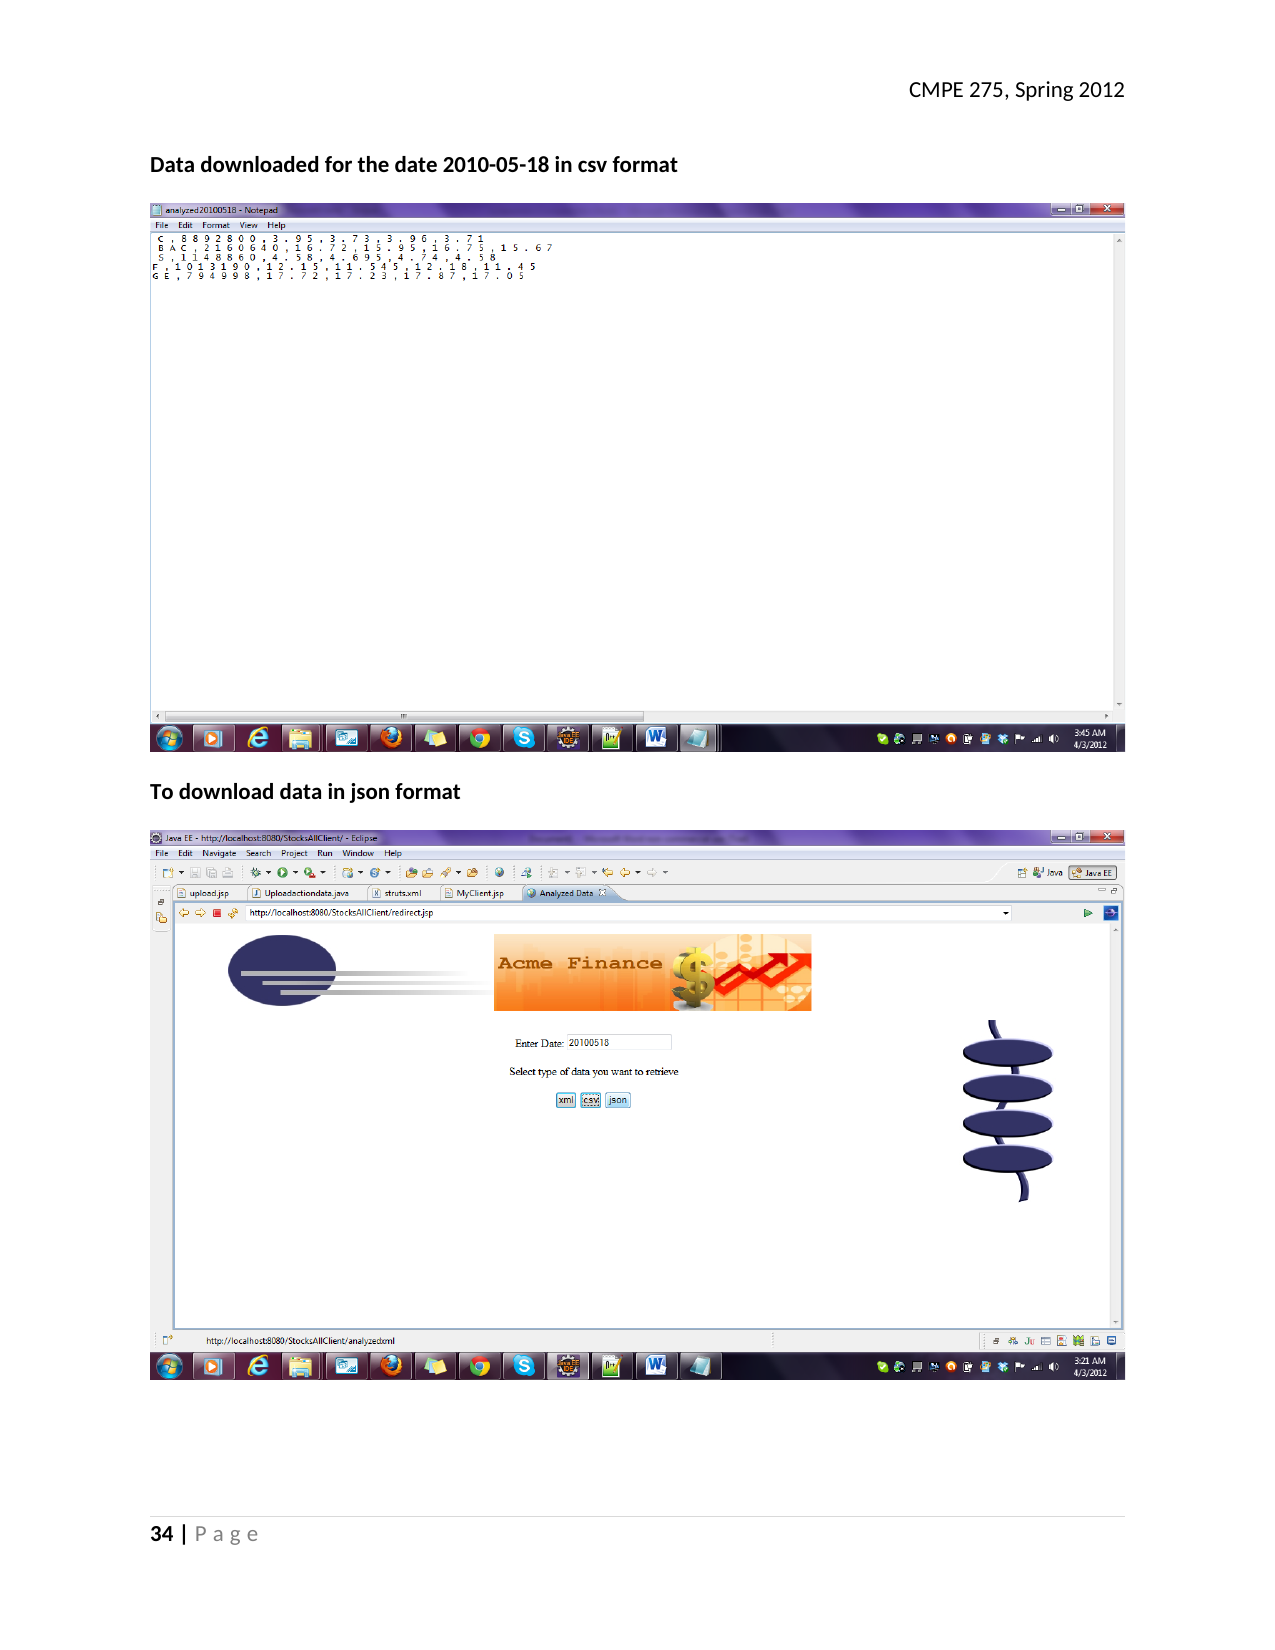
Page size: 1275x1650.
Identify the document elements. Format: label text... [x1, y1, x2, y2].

picture [150, 203, 1125, 752]
picture [150, 830, 1125, 1380]
text To download data in json format [150, 777, 1125, 805]
text Data downloaded for the date 2010-05-18 in csv format [150, 150, 1125, 178]
